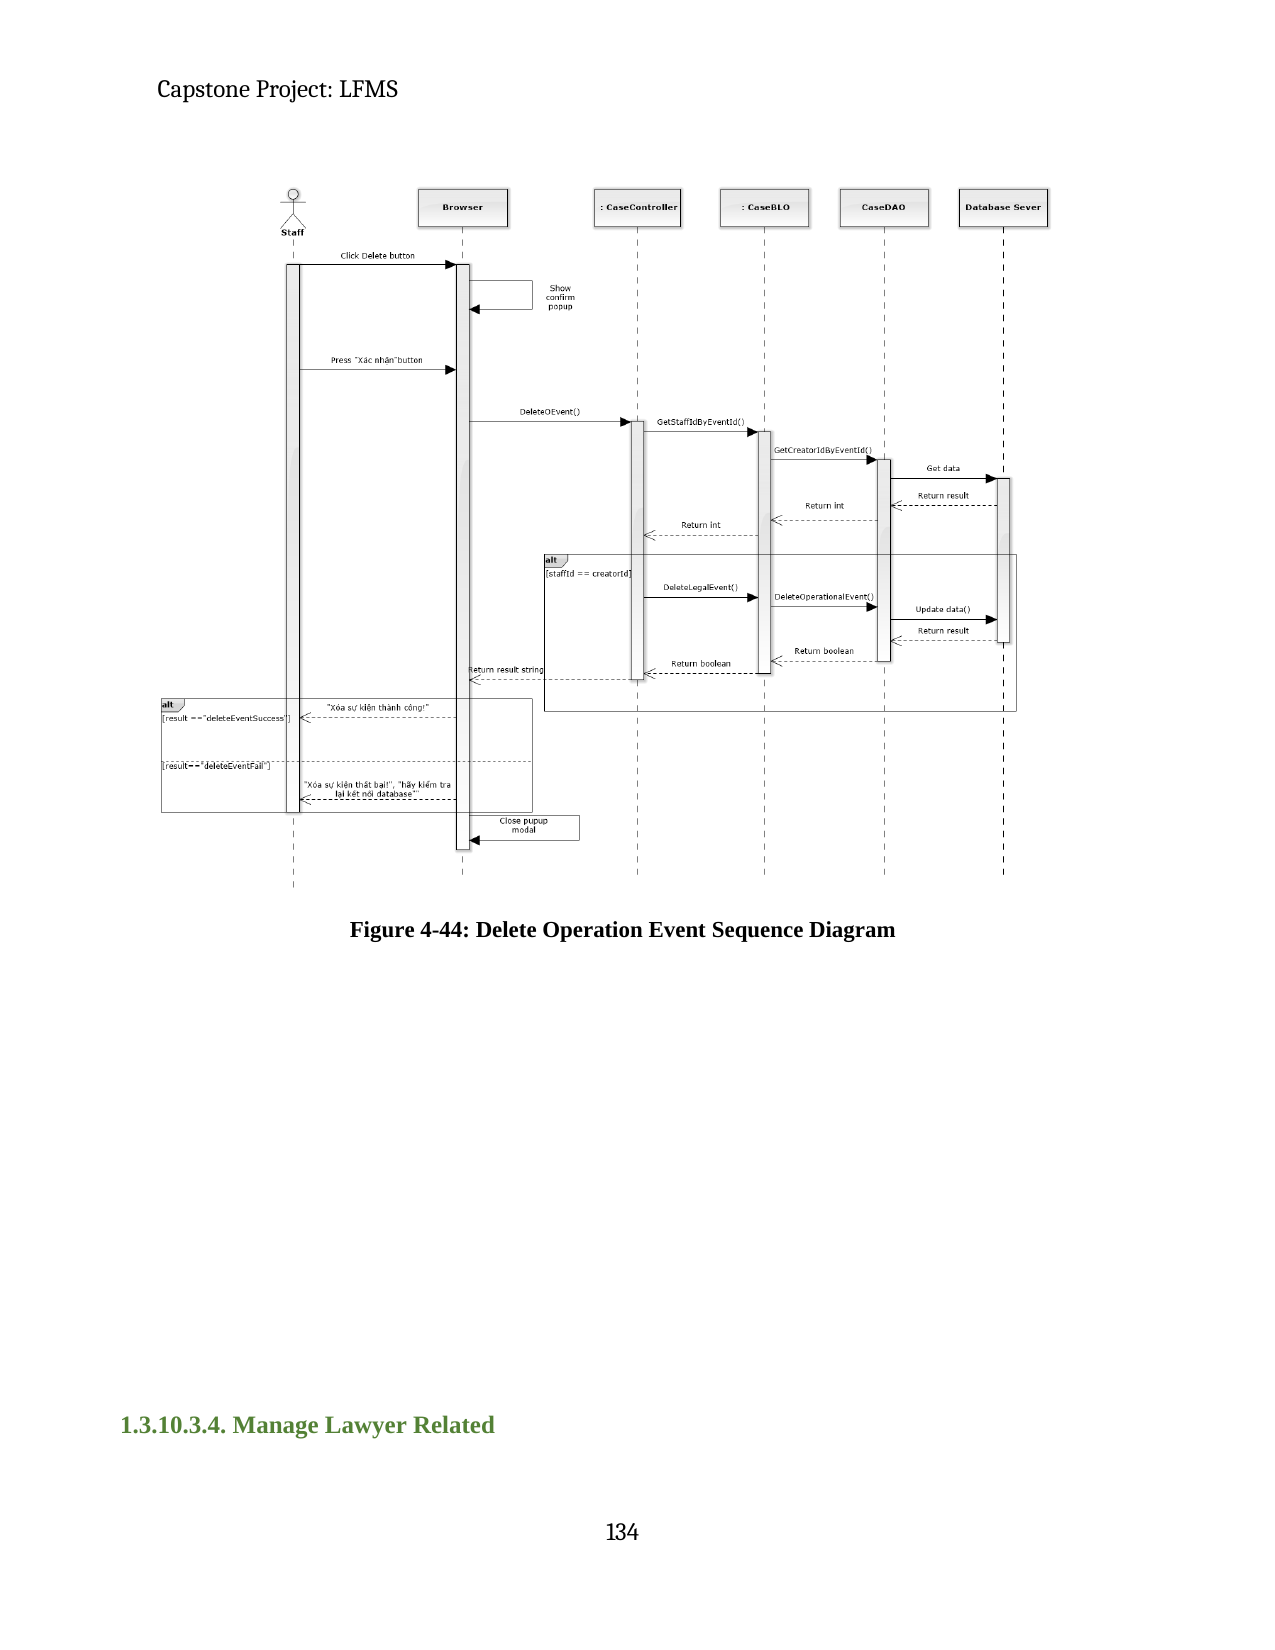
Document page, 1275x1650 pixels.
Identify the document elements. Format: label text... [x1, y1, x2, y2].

subtitle Manage Lawyer Related [120, 1410, 1087, 1438]
picture [151, 180, 1057, 897]
text Figure 4-44: Delete Operation Event Sequence Diagram [157, 916, 1087, 942]
